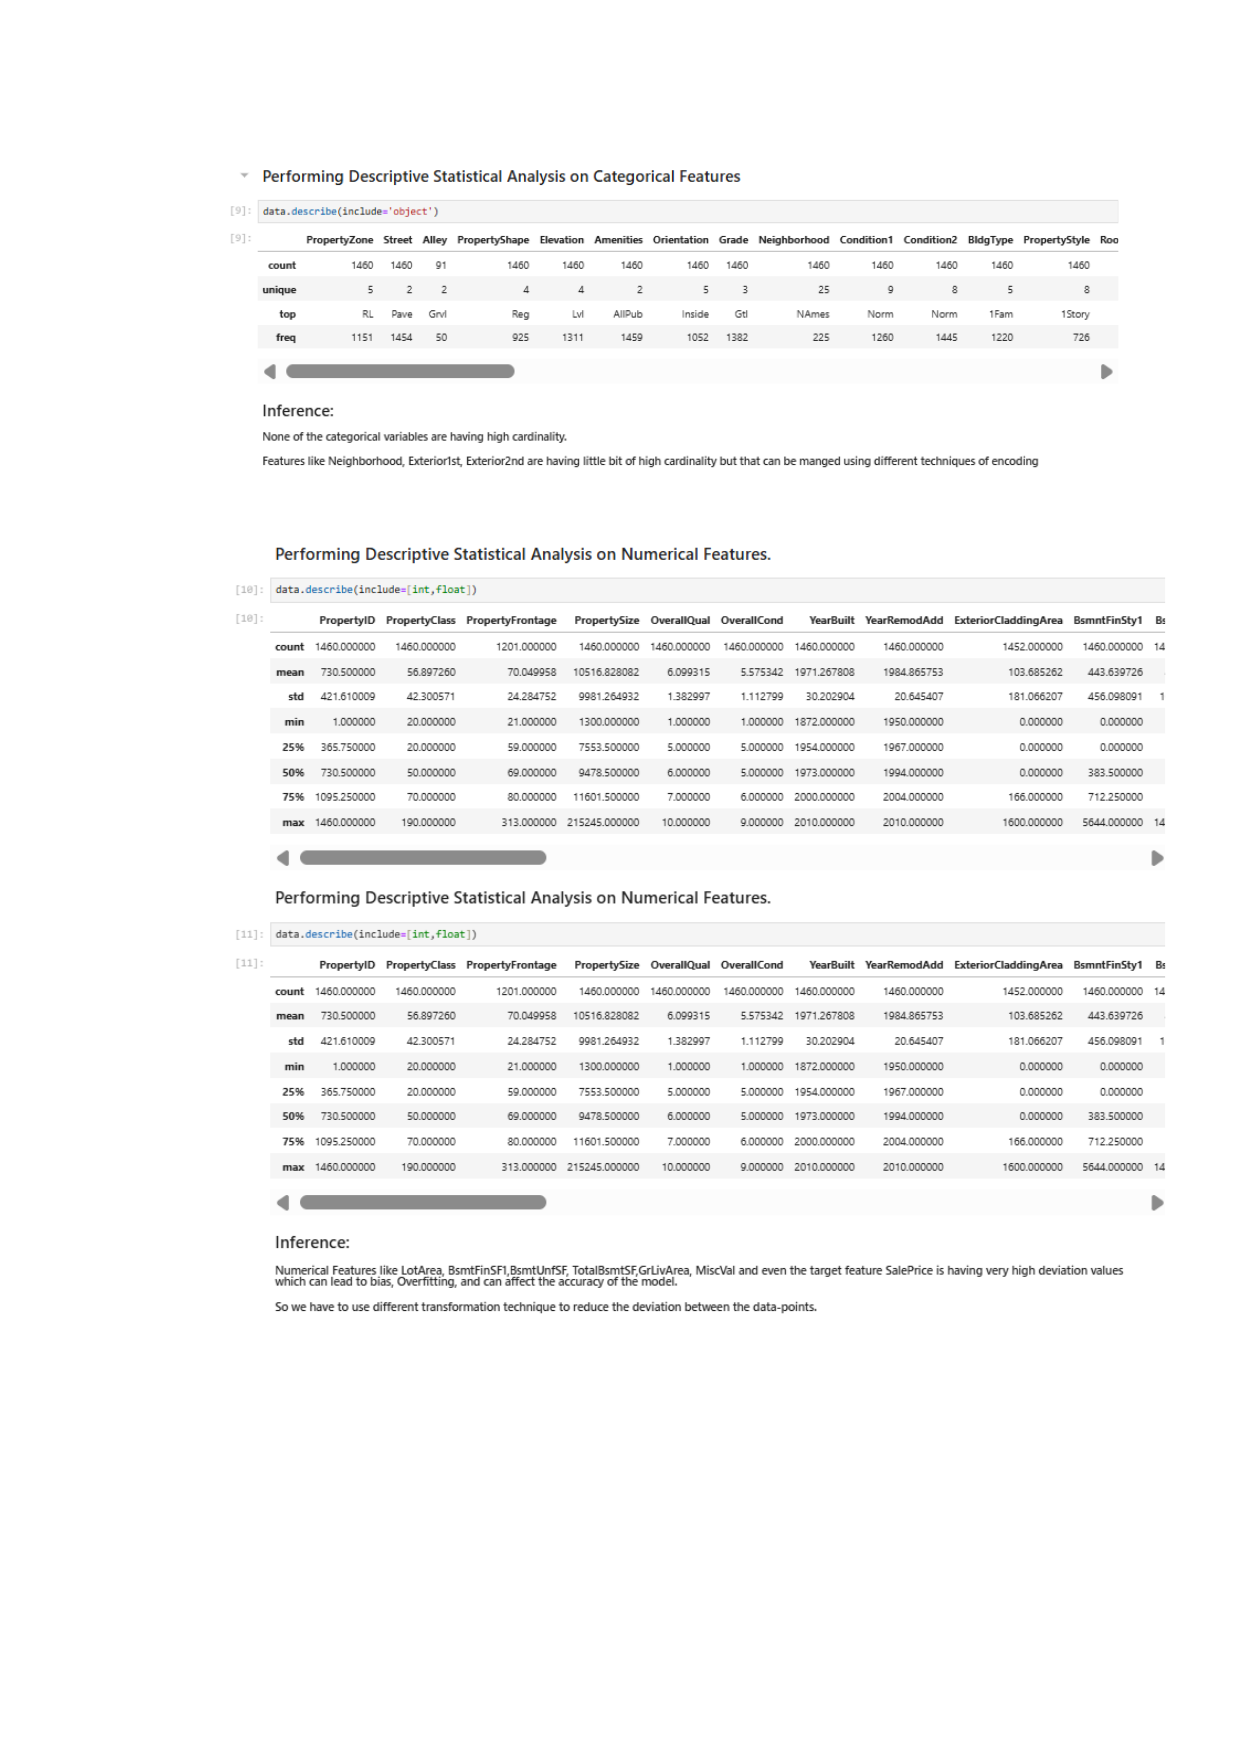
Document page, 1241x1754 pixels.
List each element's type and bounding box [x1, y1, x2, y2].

picture [225, 529, 1166, 1331]
picture [225, 150, 1119, 481]
